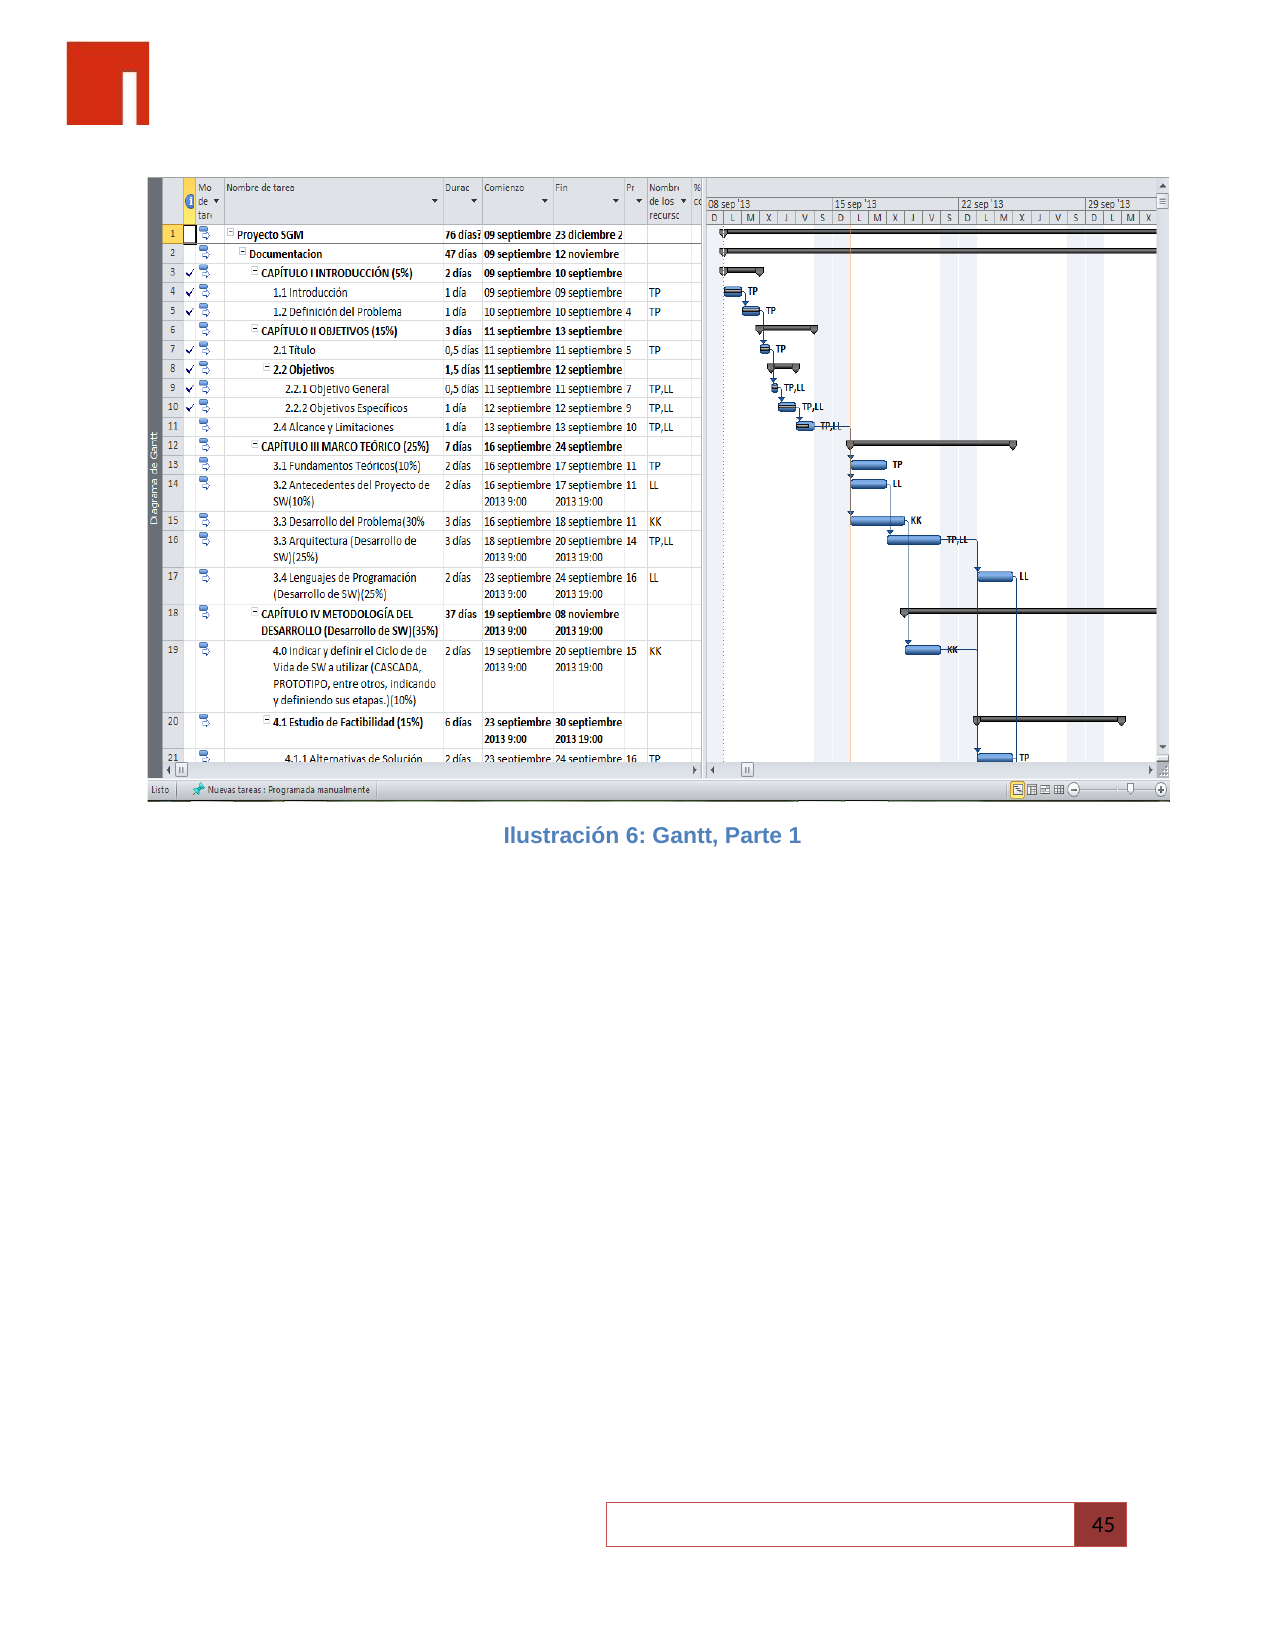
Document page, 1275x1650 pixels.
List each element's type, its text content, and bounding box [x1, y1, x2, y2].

text Ilustración 6: Gantt, Parte 1 [148, 822, 1157, 849]
picture [147, 177, 1172, 802]
picture [66, 41, 150, 125]
